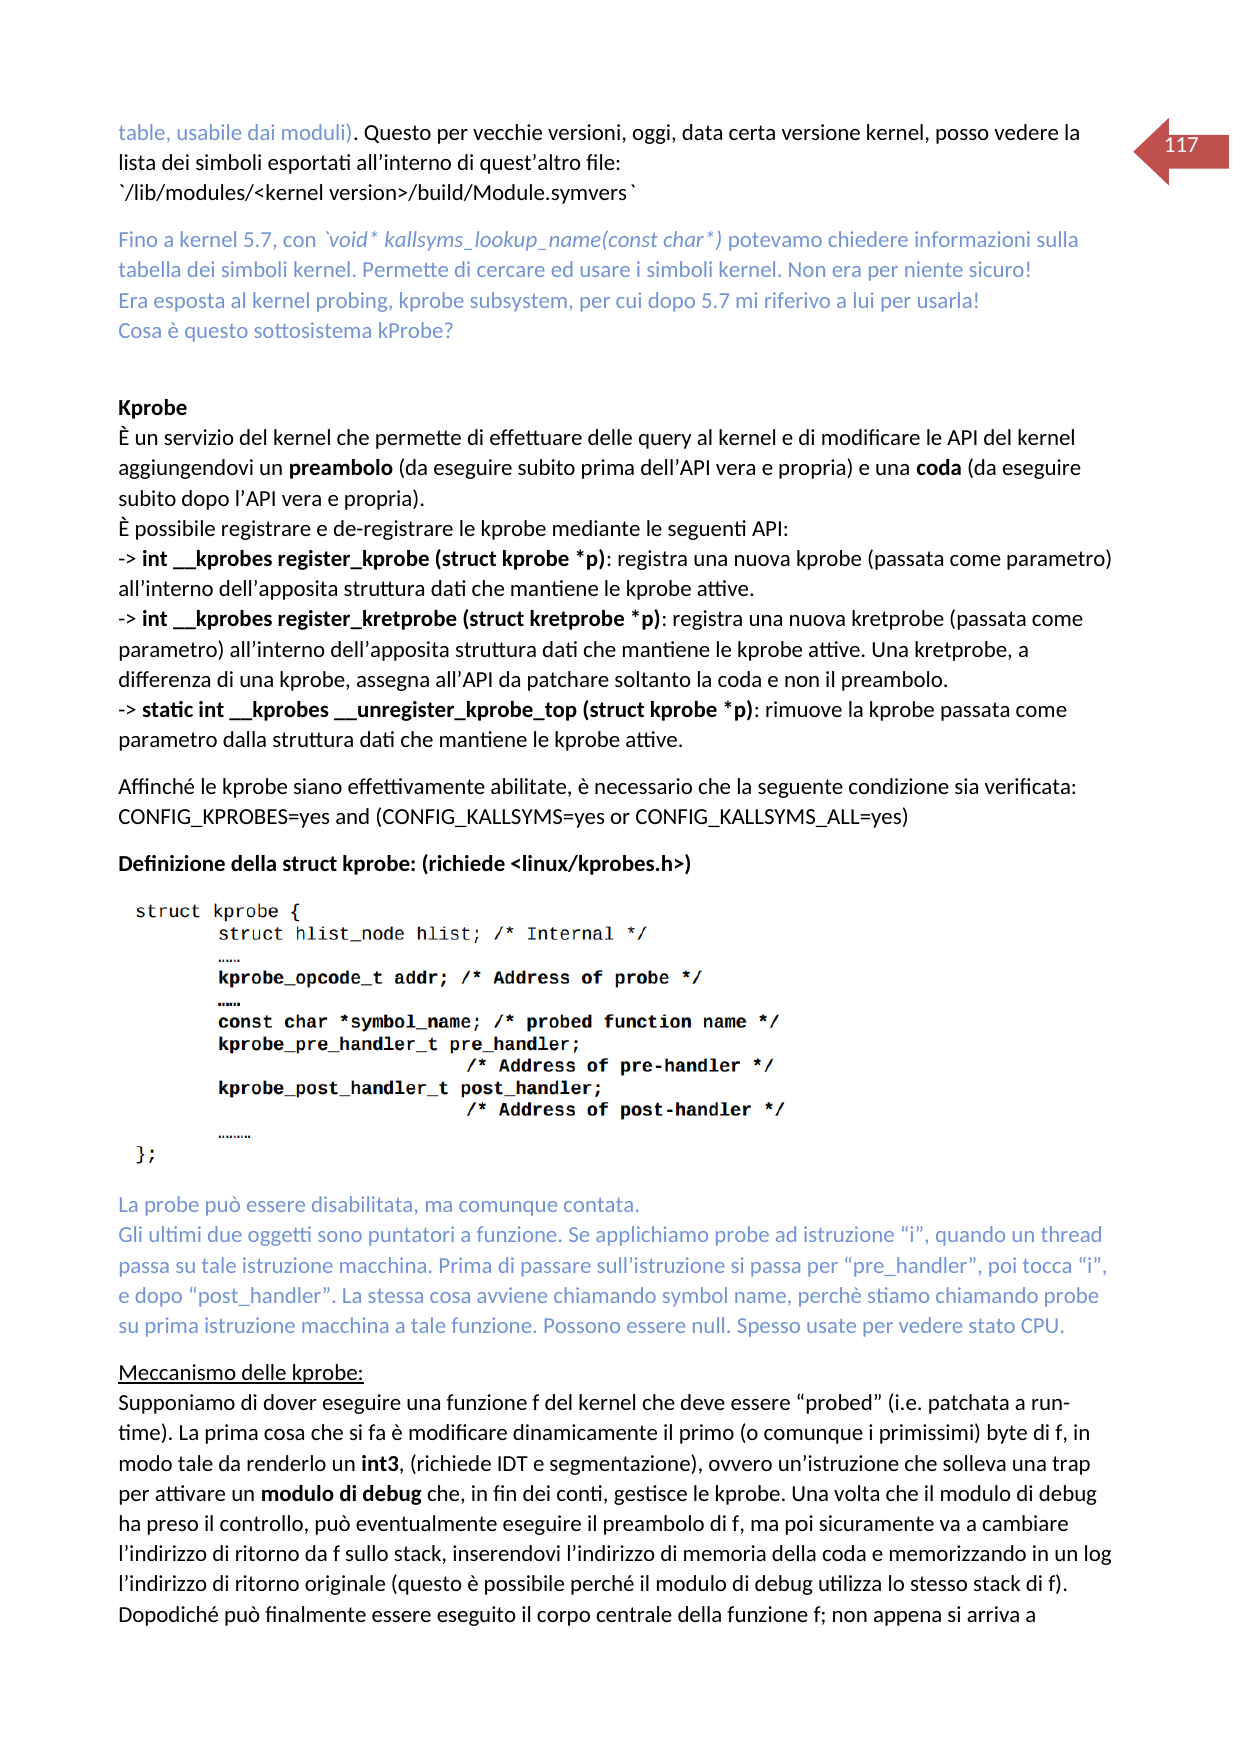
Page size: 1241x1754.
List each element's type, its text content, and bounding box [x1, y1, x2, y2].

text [118, 1358, 1122, 1628]
text Kprobe È un servizio del kernel che permette di effettuare delle query al kernel e di modificare le API del kernel aggiungendovi un preambolo (da eseguire subito prima dell’API vera e propria) e una coda (da eseguire subito dopo l’API vera e propria). È possibile registrare e de-registrare le kprobe mediante le seguenti API: -> int __kprobes register_kprobe (struct kprobe *p): registra una nuova kprobe (passata come parametro) all’interno dell’apposita struttura dati che mantiene le kprobe attive. -> int __kprobes register_kretprobe (struct kretprobe *p): registra una nuova kretprobe (passata come parametro) all’interno dell’apposita struttura dati che mantiene le kprobe attive. Una kretprobe, a differenza di una kprobe, assegna all’API da patchare soltanto la coda e non il preambolo. -> static int __kprobes __unregister_kprobe_top (struct kprobe *p): rimuove la kprobe passata come parametro dalla struttura dati che mantiene le kprobe attive. [118, 363, 1122, 753]
picture [118, 896, 797, 1172]
text Affinché le kprobe siano effettivamente abilitate, è necessario che la seguente condizione sia verificata: CONFIG_KPROBES=yes and (CONFIG_KALLSYMS=yes or CONFIG_KALLSYMS_ALL=yes) [118, 772, 1122, 831]
text Fino a kernel 5.7, con `void* kallsyms_lookup_name(const char*) potevamo chiedere informazioni sulla tabella dei simboli kernel. Permette di cercare ed usare i simboli kernel. Non era per niente sicuro! Era esposta al kernel probing, kprobe subsystem, per cui dopo 5.7 mi riferivo a lui per usarla! Cosa è questo sottosistema kProbe? [118, 225, 1122, 344]
text Definizione della struct kprobe: (richiede <linux/kprobes.h>) [118, 849, 1122, 877]
text La probe può essere disabilitata, ma comunque contata. Gli ultimi due oggetti sono puntatori a funzione. Se applichiamo probe ad istruzione “i”, quando un thread passa su tale istruzione macchina. Prima di passare sull’istruzione si passa per “pre_handler”, poi tocca “i”, e dopo “post_handler”. La stessa cosa avviene chiamando symbol name, perchè stiamo chiamando probe su prima istruzione macchina a tale funzione. Possono essere null. Spesso usate per vedere stato CPU. [118, 1190, 1122, 1339]
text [118, 118, 1122, 207]
